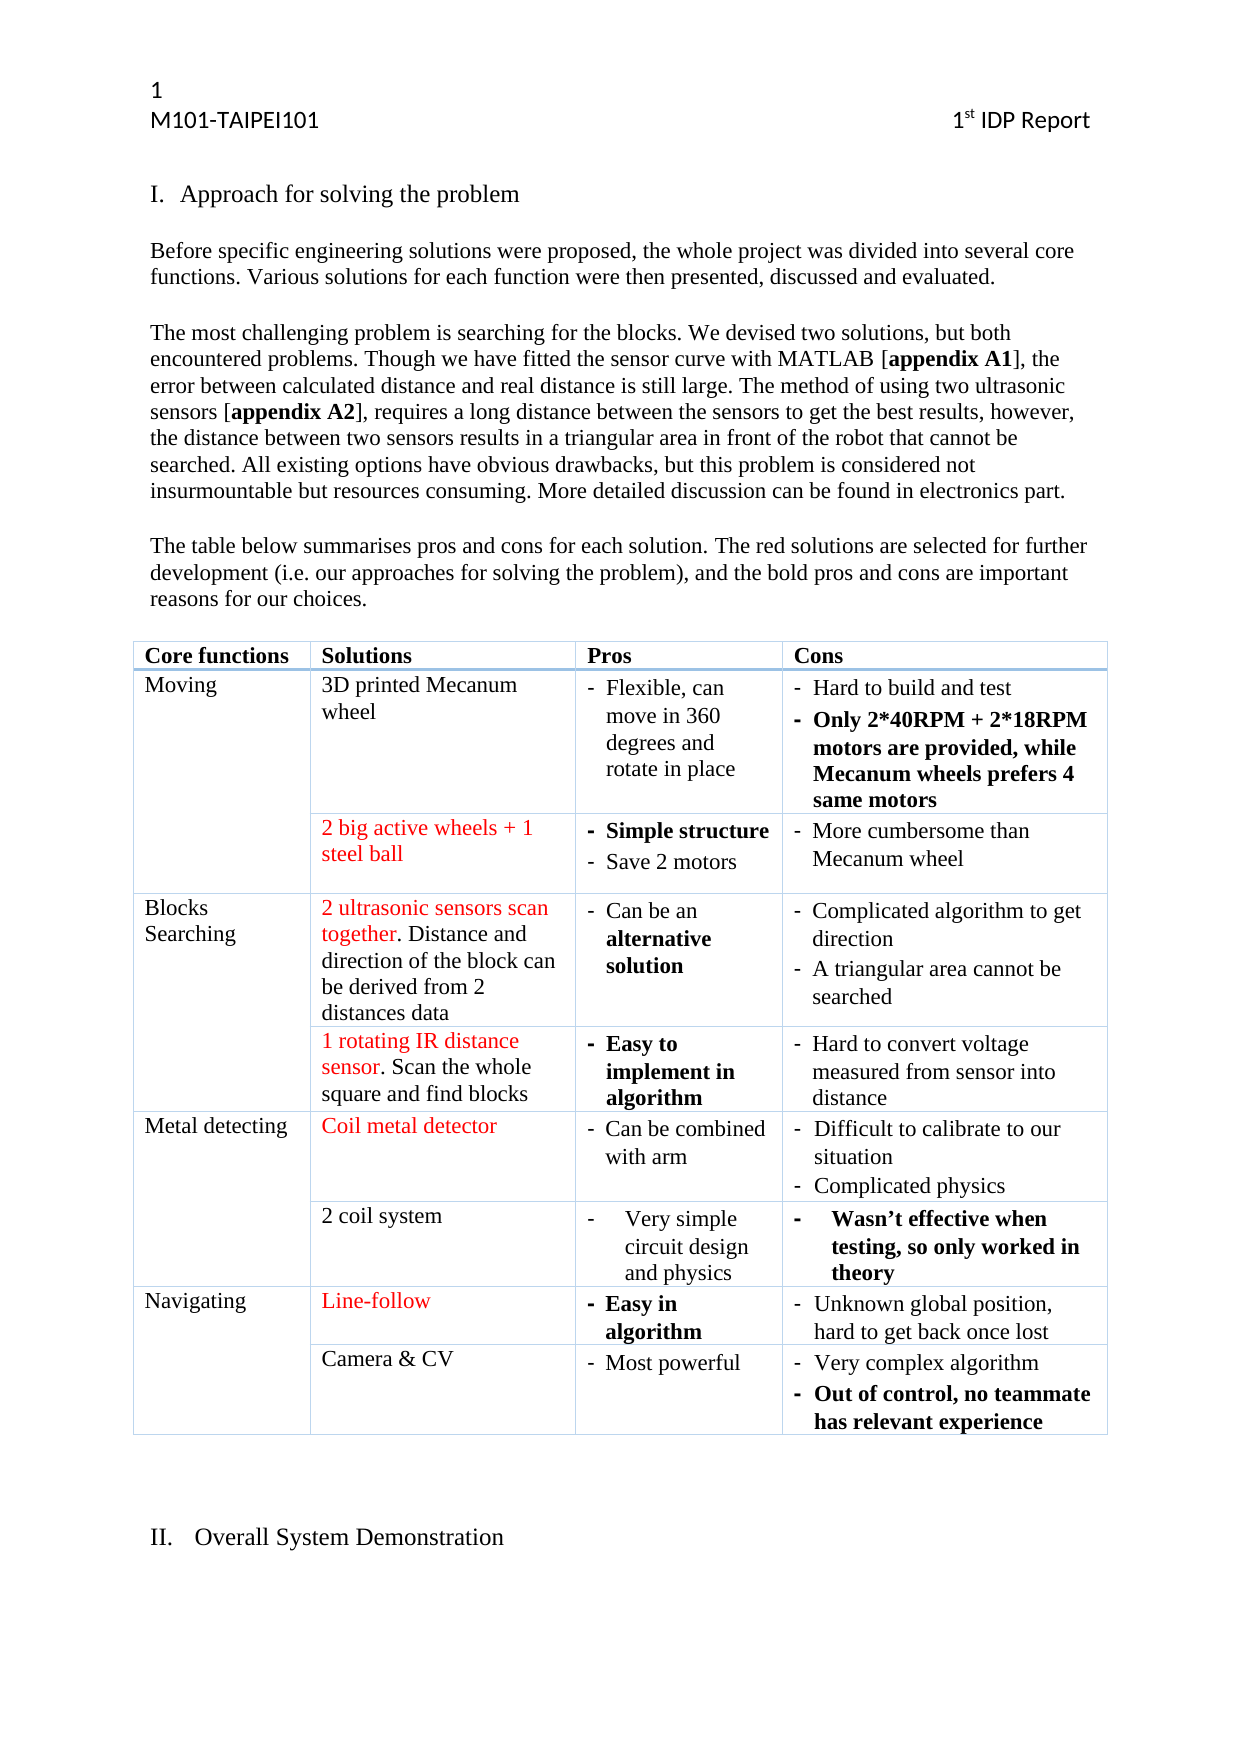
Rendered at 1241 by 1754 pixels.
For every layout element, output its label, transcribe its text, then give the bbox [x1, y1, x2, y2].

table_cell 3D printed Mecanum wheel [311, 671, 575, 813]
table_header Core functions [134, 642, 310, 668]
table_cell Very complex algorithm Out of control, no teammate has relevant experience [783, 1345, 1107, 1434]
list Approach for solving the problem [150, 179, 1090, 208]
table_cell Can be combined with arm [576, 1112, 782, 1201]
table_header Pros [576, 642, 782, 668]
table_cell Easy in algorithm [576, 1287, 782, 1344]
table_cell Wasn’t effective when testing, so only worked in theory [783, 1202, 1107, 1286]
table_cell Metal detecting [134, 1112, 310, 1286]
table_cell Camera & CV [311, 1345, 575, 1434]
table_cell Navigating [134, 1287, 310, 1434]
table_cell Moving [134, 671, 310, 893]
table_cell More cumbersome than Mecanum wheel [783, 814, 1107, 893]
table_cell Most powerful [576, 1345, 782, 1434]
table_cell Line-follow [311, 1287, 575, 1344]
table_cell Complicated algorithm to get direction A triangular area cannot be searched [783, 894, 1107, 1026]
table_cell Can be an alternative solution [576, 894, 782, 1026]
table_cell Hard to convert voltage measured from sensor into distance [783, 1027, 1107, 1111]
text The table below summarises pros and cons for each solution. The red solutions are selected for further development (i.e. our approaches for solving the problem), and the bold pros and cons are important reasons for our choices. [150, 533, 1090, 612]
table_cell Flexible, can move in 360 degrees and rotate in place [576, 671, 782, 813]
table_cell Unknown global position, hard to get back once lost [783, 1287, 1107, 1344]
table_cell 1 rotating IR distance sensor. Scan the whole square and find blocks [311, 1027, 575, 1111]
table_cell Very simple circuit design and physics [576, 1202, 782, 1286]
text Before specific engineering solutions were proposed, the whole project was divided into several core functions. Various solutions for each function were then presented, discussed and evaluated. [150, 237, 1090, 290]
table_cell 2 ultrasonic sensors scan together. Distance and direction of the block can be derived from 2 distances data [311, 894, 575, 1026]
table_header Solutions [311, 642, 575, 668]
table_cell Simple structure Save 2 motors [576, 814, 782, 893]
list Overall System Demonstration [150, 1522, 1090, 1551]
table_cell 2 big active wheels + 1 steel ball [311, 814, 575, 893]
table_cell Difficult to calibrate to our situation Complicated physics [783, 1112, 1107, 1201]
table_cell Easy to implement in algorithm [576, 1027, 782, 1111]
table_cell Blocks Searching [134, 894, 310, 1111]
text The most challenging problem is searching for the blocks. We devised two solutions, but both encountered problems. Though we have fitted the sensor curve with MATLAB [appendix A1], the error between calculated distance and real distance is still large. The method of using two ultrasonic sensors [appendix A2], requires a long distance between the sensors to get the best results, however, the distance between two sensors results in a triangular area in front of the robot that cannot be searched. All existing options have obvious drawbacks, but this problem is considered not insurmountable but resources consuming. More detailed discussion can be found in electronics part. [150, 319, 1090, 503]
table_cell 2 coil system [311, 1202, 575, 1286]
table_cell Hard to build and test Only 2*40RPM + 2*18RPM motors are provided, while Mecanum wheels prefers 4 same motors [783, 671, 1107, 813]
table_cell Coil metal detector [311, 1112, 575, 1201]
table_header Cons [783, 642, 1107, 668]
